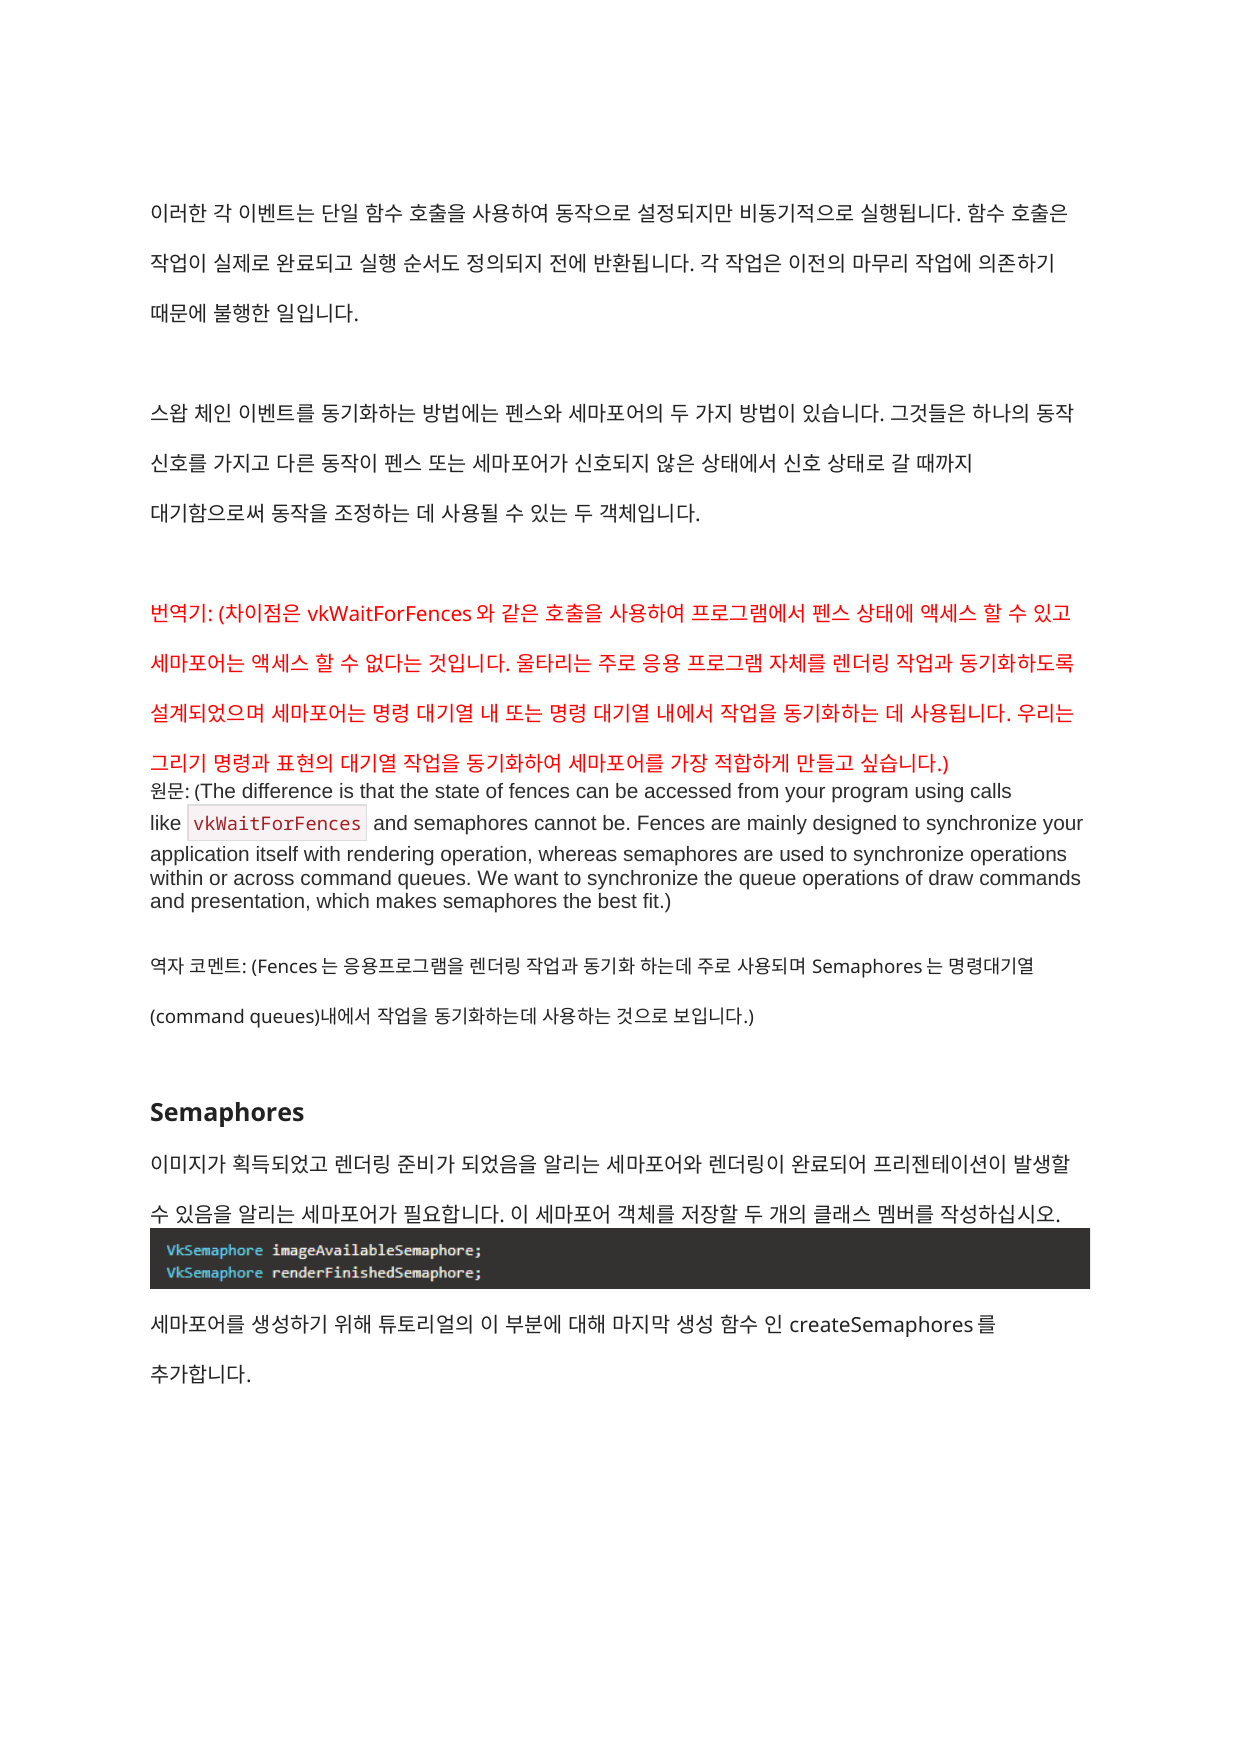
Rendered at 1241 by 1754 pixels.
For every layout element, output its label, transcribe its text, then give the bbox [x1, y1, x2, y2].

text 이미지가 획득되었고 렌더링 준비가 되었음을 알리는 세마포어와 렌더링이 완료되어 프리젠테이션이 발생할 수 있음을 알리는 세마포어가 필요합니다. 이 세마포어 객체를 저장할 두 개의 클래스 멤버를 작성하십시오. [150, 1129, 1090, 1228]
text 스왑 체인 이벤트를 동기화하는 방법에는 펜스와 세마포어의 두 가지 방법이 있습니다. 그것들은 하나의 동작 신호를 가지고 다른 동작이 펜스 또는 세마포어가 신호되지 않은 상태에서 신호 상태로 갈 때까지 대기함으로써 동작을 조정하는 데 사용될 수 있는 두 객체입니다. [150, 377, 1090, 527]
text 이러한 각 이벤트는 단일 함수 호출을 사용하여 동작으로 설정되지만 비동기적으로 실행됩니다. 함수 호출은 작업이 실제로 완료되고 실행 순서도 정의되지 전에 반환됩니다. 각 작업은 이전의 마무리 작업에 의존하기 때문에 불행한 일입니다. [150, 177, 1090, 327]
text Semaphores [150, 1079, 1090, 1129]
picture [150, 1228, 1091, 1289]
text 번역기: (차이점은 vkWaitForFences와 같은 호출을 사용하여 프로그램에서 펜스 상태에 액세스 할 수 있고 세마포어는 액세스 할 수 없다는 것입니다. 울타리는 주로 응용 프로그램 자체를 렌더링 작업과 동기화하도록 설계되었으며 세마포어는 명령 대기열 내 또는 명령 대기열 내에서 작업을 동기화하는 데 사용됩니다. 우리는 그리기 명령과 표현의 대기열 작업을 동기화하여 세마포어를 가장 적합하게 만들고 싶습니다.) [150, 577, 1090, 777]
text 역자 코멘트: (Fences는 응용프로그램을 렌더링 작업과 동기화 하는데 주로 사용되며 Semaphores는 명령대기열(command queues)내에서 작업을 동기화하는데 사용하는 것으로 보입니다.) [150, 929, 1090, 1029]
text 원문: (The difference is that the state of fences can be accessed from your program using calls like vkWaitForFences and semaphores cannot be. Fences are mainly designed to synchronize your application itself with rendering operation, whereas semaphores are used to synchronize operations within or across command queues. We want to synchronize the queue operations of draw commands and presentation, which makes semaphores the best fit.) [150, 777, 1090, 913]
text 세마포어를 생성하기 위해 튜토리얼의 이 부분에 대해 마지막 생성 함수 인 createSemaphores를 추가합니다. [150, 1289, 1090, 1389]
